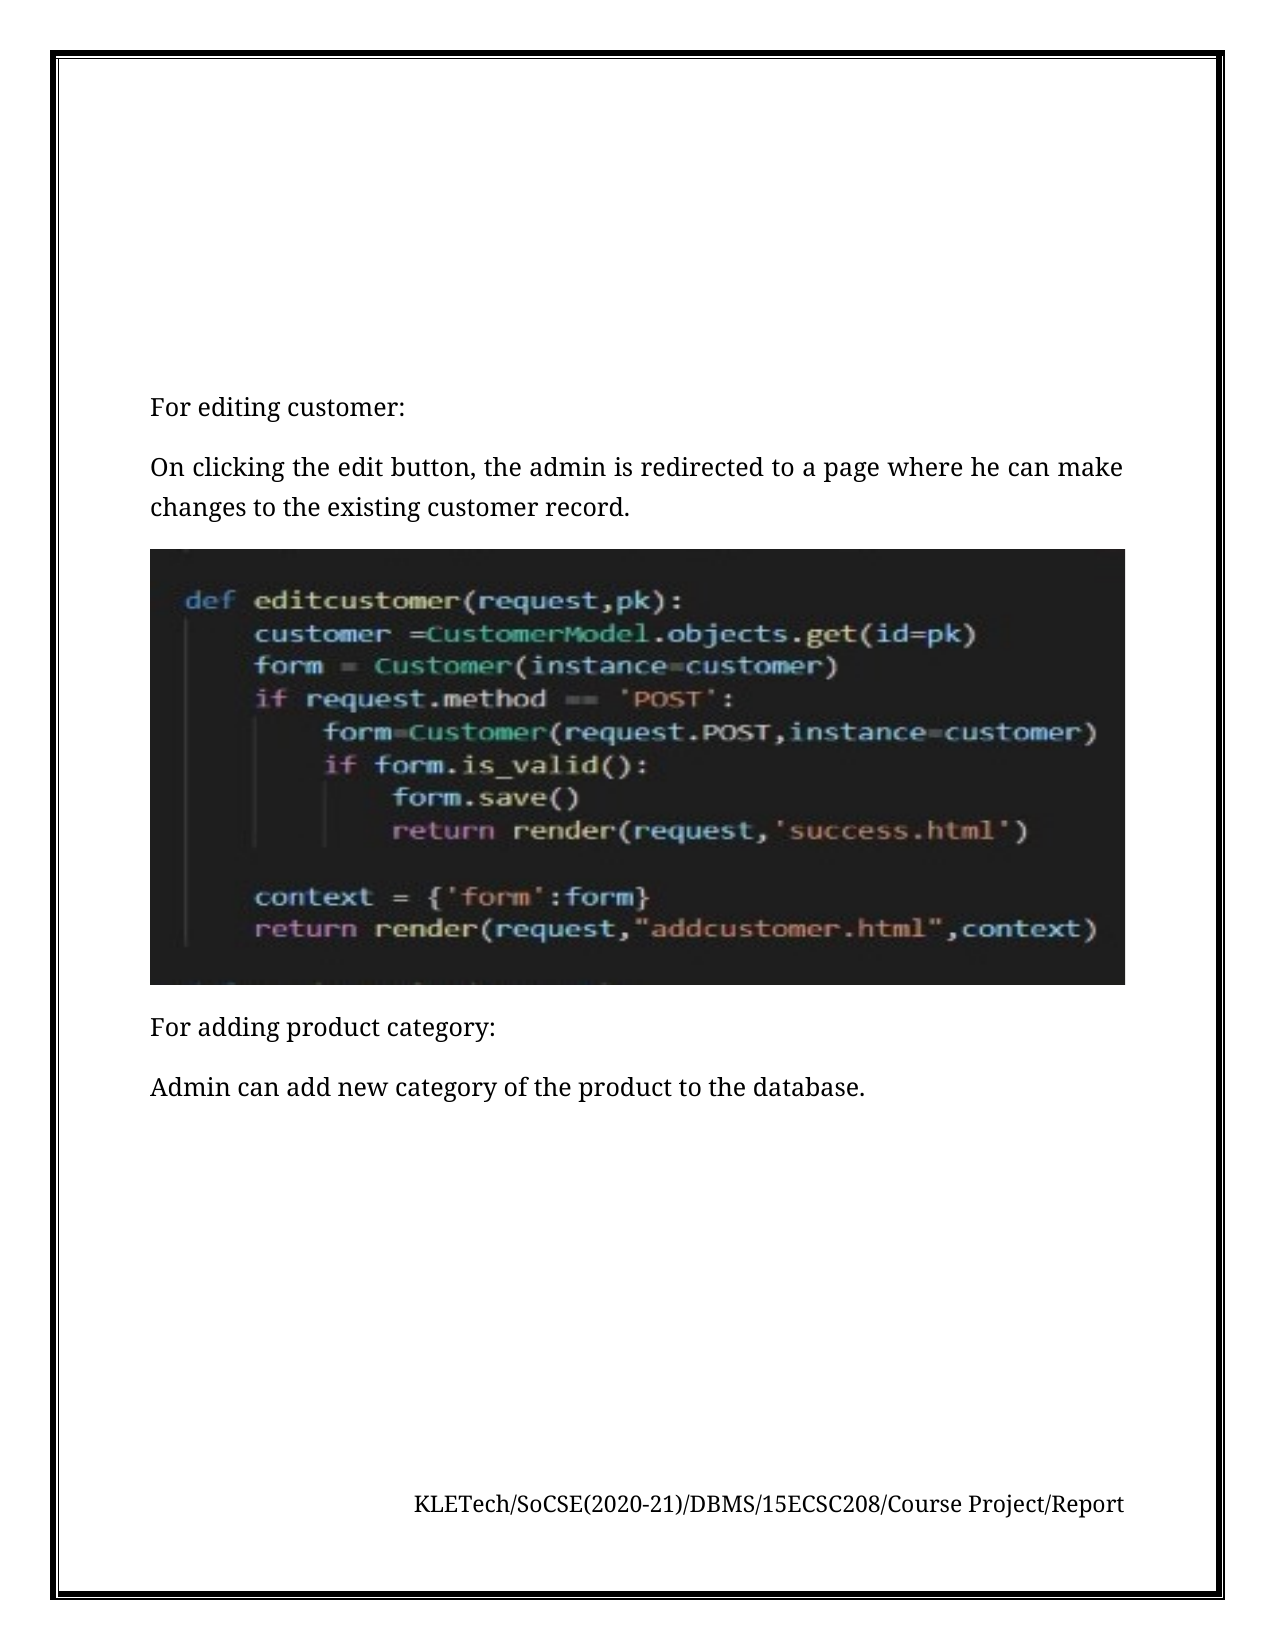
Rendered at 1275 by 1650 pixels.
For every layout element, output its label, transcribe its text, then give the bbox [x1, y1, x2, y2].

text For adding product category: [150, 1010, 1125, 1044]
picture [150, 549, 1125, 985]
text For editing customer: [150, 390, 1125, 424]
text Admin can add new category of the product to the database. [150, 1070, 1125, 1104]
text On clicking the edit button, the admin is redirected to a page where he can make changes to the existing customer record. [150, 450, 1125, 523]
